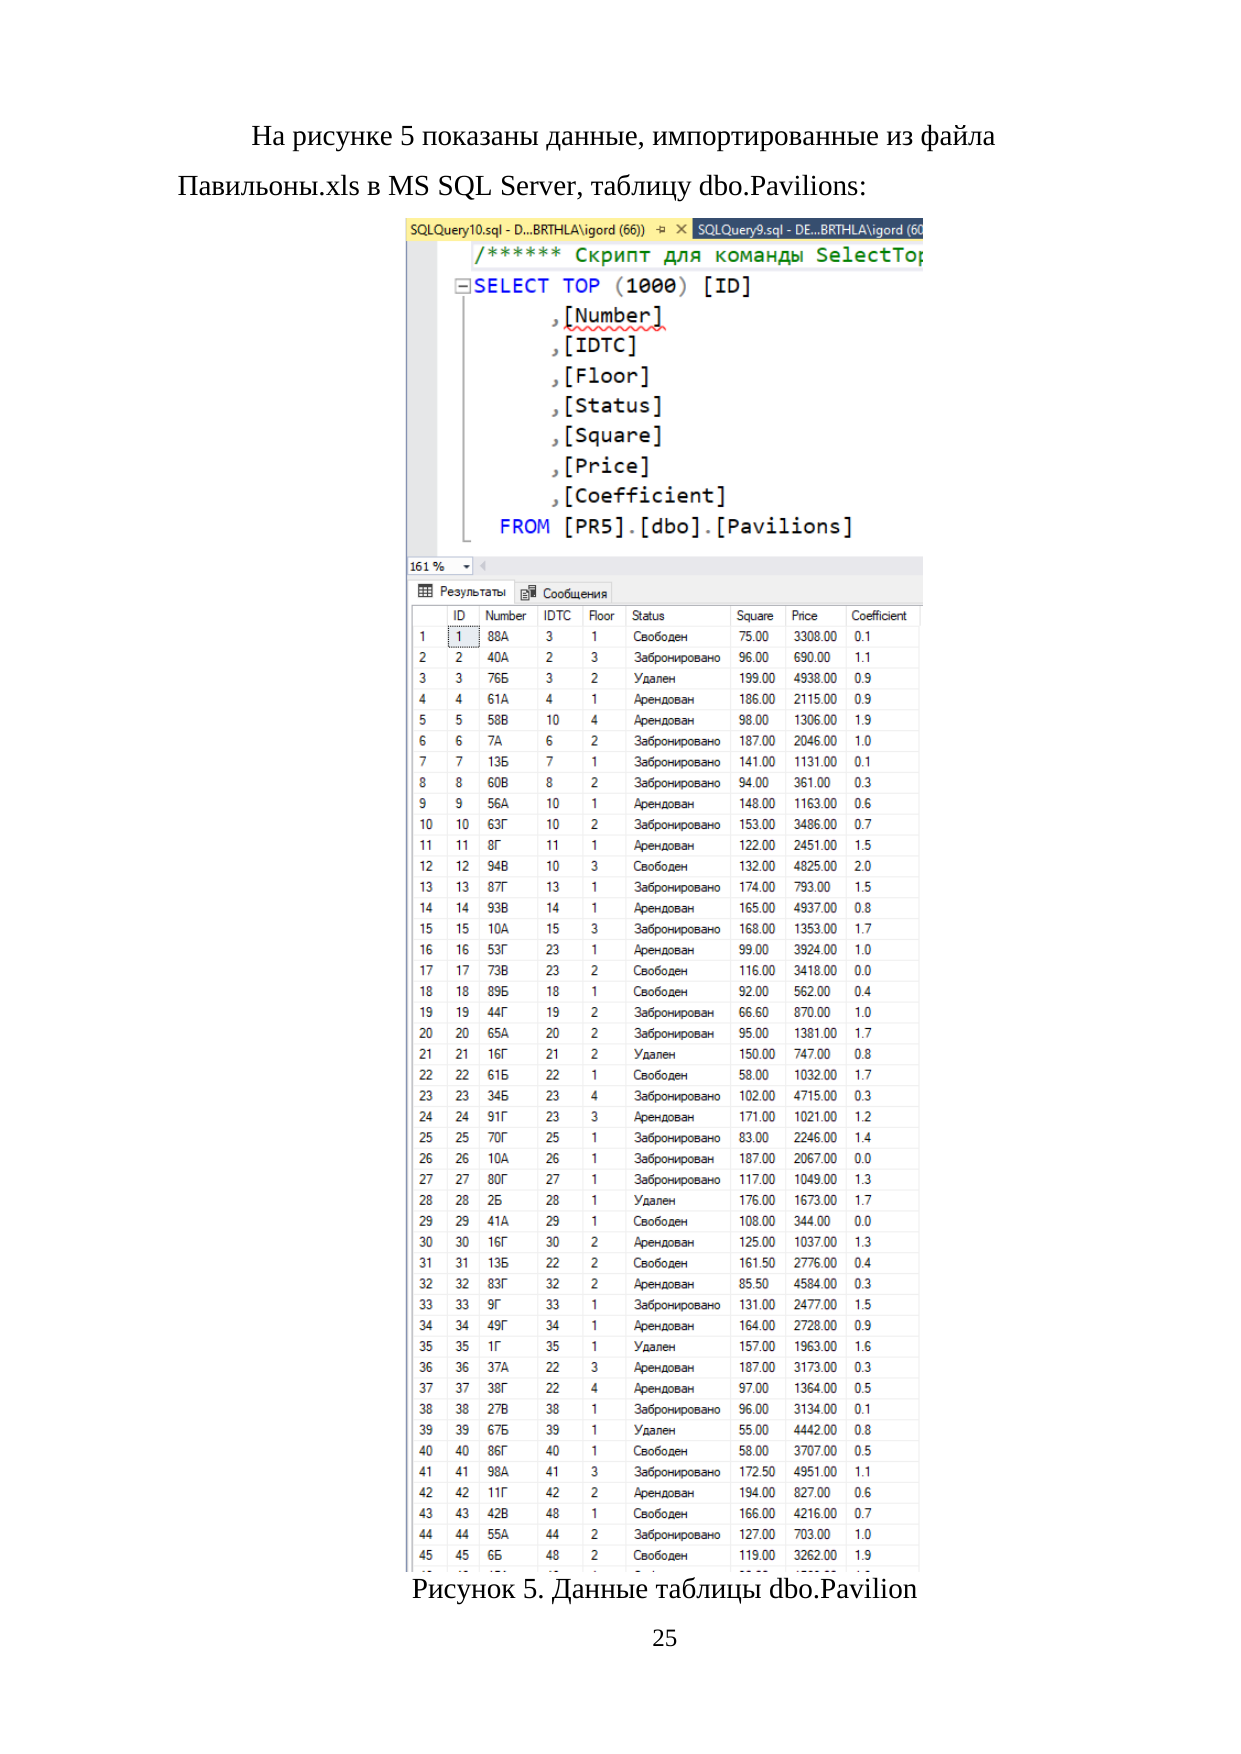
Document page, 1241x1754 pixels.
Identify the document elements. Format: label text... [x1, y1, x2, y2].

text Рисунок 5. Данные таблицы dbo.Pavilion [177, 1572, 1152, 1605]
picture [405, 218, 923, 1572]
text На рисунке 5 показаны данные, импортированные из файла Павильоны.xls в MS SQL Server, таблицу dbo.Pavilions: [177, 118, 1152, 202]
